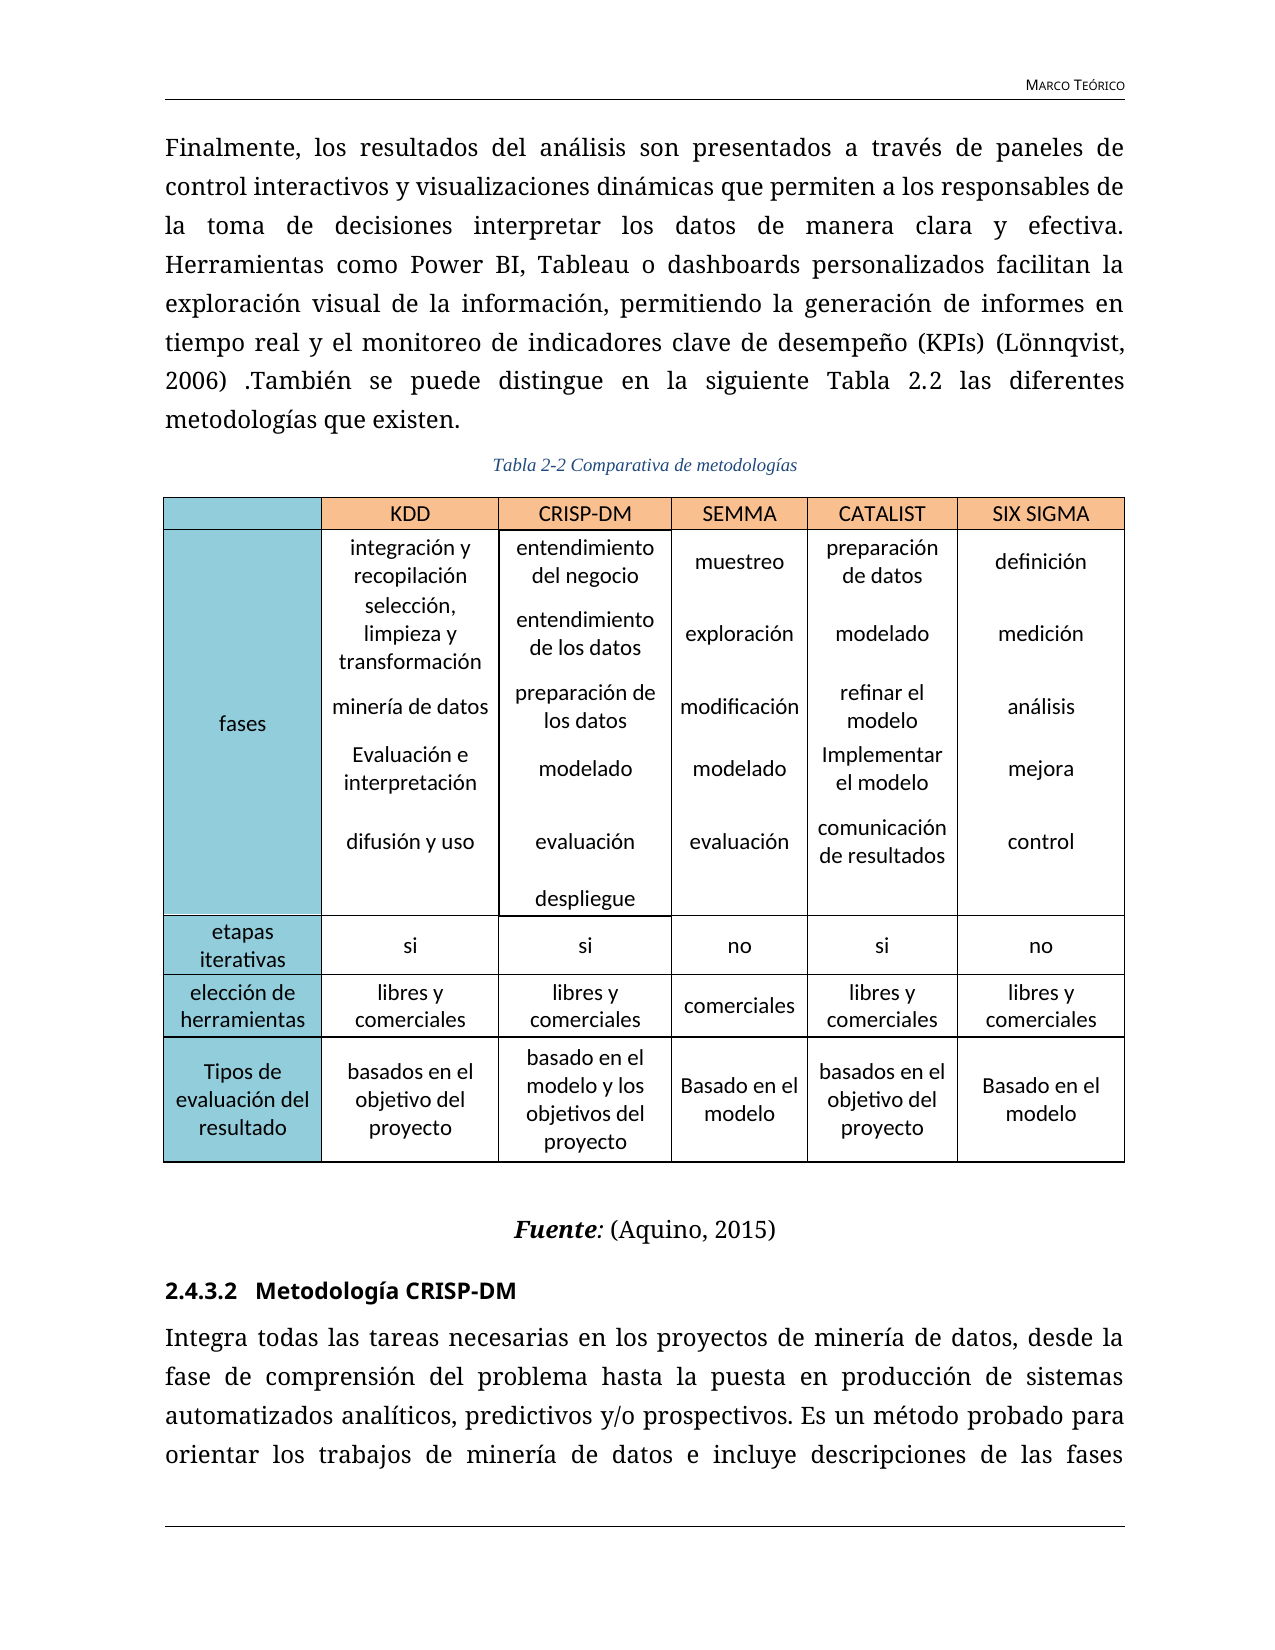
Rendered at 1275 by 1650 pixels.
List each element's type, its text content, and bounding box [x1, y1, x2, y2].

table_cell exploración [672, 590, 807, 675]
table_cell si [322, 916, 498, 974]
table_header [164, 498, 321, 529]
table_cell [958, 882, 1124, 914]
table_cell minería de datos [322, 675, 498, 736]
table_cell medición [958, 590, 1124, 675]
table_cell modelado [500, 736, 671, 799]
table_cell control [958, 799, 1124, 882]
table_cell no [958, 916, 1124, 974]
table_cell comerciales [672, 975, 807, 1036]
table_cell selección, limpieza y transformación [322, 590, 498, 675]
table_cell evaluación [500, 799, 671, 882]
table_cell despliegue [500, 882, 671, 914]
table_cell etapas iterativas [164, 916, 321, 974]
text Finalmente, los resultados del análisis son presentados a través de paneles de control interactivos y visualizaciones dinámicas que permiten a los responsables de la toma de decisiones interpretar los datos de manera clara y efectiva. Herramientas como Power BI, Tableau o dashboards personalizados facilitan la exploración visual de la información, permitiendo la generación de informes en tiempo real y el monitoreo de indicadores clave de desempeño (KPIs) .También se puede distingue en la siguiente Tabla 2.2 las diferentes metodologías que existen. [165, 130, 1125, 435]
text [165, 1321, 1125, 1471]
table_cell libres y comerciales [499, 975, 671, 1036]
table_header KDD [322, 498, 498, 529]
table_cell libres y comerciales [808, 975, 957, 1036]
table_header SIX SIGMA [958, 498, 1124, 529]
table_cell Basado en el modelo [958, 1038, 1124, 1161]
table_cell entendimiento del negocio [500, 531, 671, 590]
table_cell modelado [672, 736, 807, 799]
subtitle Metodología CRISP-DM [165, 1275, 1125, 1306]
table_cell evaluación [672, 799, 807, 882]
table_header SEMMA [672, 498, 807, 529]
table_cell fases [164, 530, 321, 914]
table_cell [322, 882, 498, 914]
table_cell comunicación de resultados [808, 799, 957, 882]
table_cell análisis [958, 675, 1124, 736]
table_cell si [499, 917, 671, 974]
table_cell basado en el modelo y los objetivos del proyecto [499, 1038, 671, 1161]
table_cell difusión y uso [322, 799, 498, 882]
table_header CRISP-DM [499, 498, 671, 529]
table_cell Implementar el modelo [808, 736, 957, 799]
table_cell integración y recopilación [322, 530, 498, 590]
table_cell definición [958, 530, 1124, 590]
table_cell preparación de los datos [500, 675, 671, 736]
table_cell Tipos de evaluación del resultado [164, 1038, 321, 1161]
table_cell elección de herramientas [164, 975, 321, 1036]
table_cell modificación [672, 675, 807, 736]
table_cell mejora [958, 736, 1124, 799]
text Fuente: [165, 1213, 1125, 1246]
table_cell Evaluación e interpretación [322, 736, 498, 799]
table_cell refinar el modelo [808, 675, 957, 736]
table_cell modelado [808, 590, 957, 675]
table_cell no [672, 916, 807, 974]
table_cell muestreo [672, 530, 807, 590]
table_cell libres y comerciales [958, 975, 1124, 1036]
table_cell basados en el objetivo del proyecto [808, 1038, 957, 1161]
table_cell libres y comerciales [322, 975, 498, 1036]
table_cell basados en el objetivo del proyecto [322, 1038, 498, 1161]
table_cell Basado en el modelo [672, 1038, 807, 1161]
table_cell [672, 882, 807, 914]
table_cell [808, 882, 957, 914]
table_cell entendimiento de los datos [500, 590, 671, 675]
table_header CATALIST [808, 498, 957, 529]
table_cell preparación de datos [808, 530, 957, 590]
table_cell si [808, 916, 957, 974]
